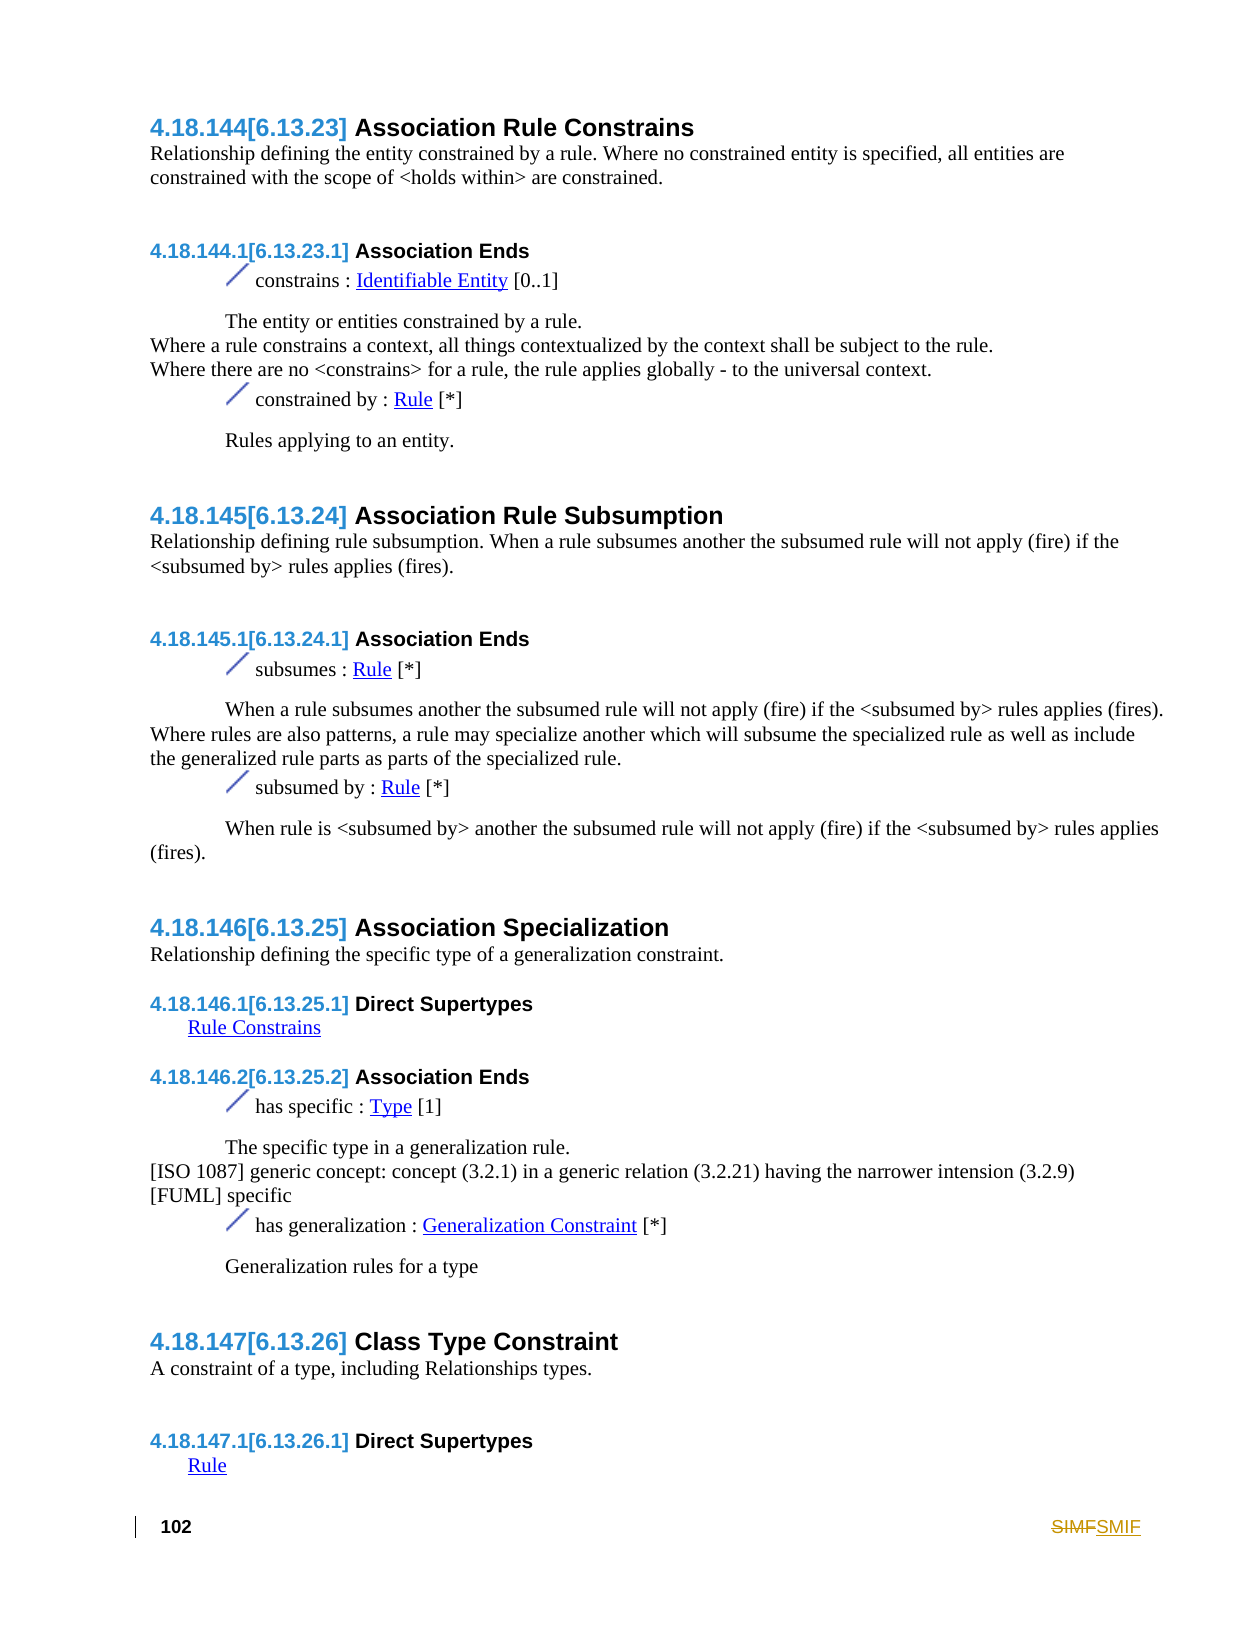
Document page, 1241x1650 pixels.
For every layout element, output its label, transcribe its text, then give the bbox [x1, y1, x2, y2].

subtitle Direct Supertypes [150, 1429, 1165, 1453]
subtitle Class Type Constraint [150, 1327, 1165, 1355]
text The specific type in a generalization rule. [ISO 1087] generic concept: concept (3.2.1) in a generic relation (3.2.21) having the narrower intension (3.2.9) [FUML] specific [150, 1135, 1165, 1207]
text Relationship defining rule subsumption. When a rule subsumes another the subsumed rule will not apply (fire) if the <subsumed by> rules applies (fires). [150, 529, 1165, 602]
subtitle Direct Supertypes [150, 991, 1165, 1015]
text has specific : Type [1] [150, 1089, 1165, 1118]
subtitle Association Rule Subsumption [150, 501, 1165, 529]
text constrains : Identifiable Entity [0..1] [150, 263, 1165, 292]
subtitle Association Specialization [150, 913, 1165, 942]
text Rule [187, 1453, 1165, 1477]
text subsumes : Rule [*] [150, 651, 1165, 681]
subtitle Association Ends [150, 239, 1165, 263]
text Relationship defining the specific type of a generalization constraint. [150, 942, 1165, 966]
text The entity or entities constrained by a rule. Where a rule constrains a context, all things contextualized by the context shall be subject to the rule. Where there are no <constrains> for a rule, the rule applies globally - to the universal context. [150, 309, 1165, 381]
text subsumed by : Rule [*] [150, 769, 1165, 799]
subtitle Association Ends [150, 1065, 1165, 1089]
text Rule Constrains [187, 1015, 1165, 1039]
text A constraint of a type, including Relationships types. [150, 1355, 1165, 1403]
subtitle Association Ends [150, 627, 1165, 651]
subtitle Association Rule Constrains [150, 112, 1165, 141]
text Rules applying to an entity. [150, 428, 1165, 452]
text has generalization : Generalization Constraint [*] [150, 1207, 1165, 1237]
text Relationship defining the entity constrained by a rule. Where no constrained entity is specified, all entities are constrained with the scope of <holds within> are constrained. [150, 141, 1165, 213]
text constrained by : Rule [*] [150, 381, 1165, 411]
text When a rule subsumes another the subsumed rule will not apply (fire) if the <subsumed by> rules applies (fires). Where rules are also patterns, a rule may specialize another which will subsume the specialized rule as well as include the generalized rule parts as parts of the specialized rule. [150, 697, 1165, 769]
text When rule is <subsumed by> another the subsumed rule will not apply (fire) if the <subsumed by> rules applies (fires). [150, 816, 1165, 864]
text Generalization rules for a type [150, 1253, 1165, 1278]
